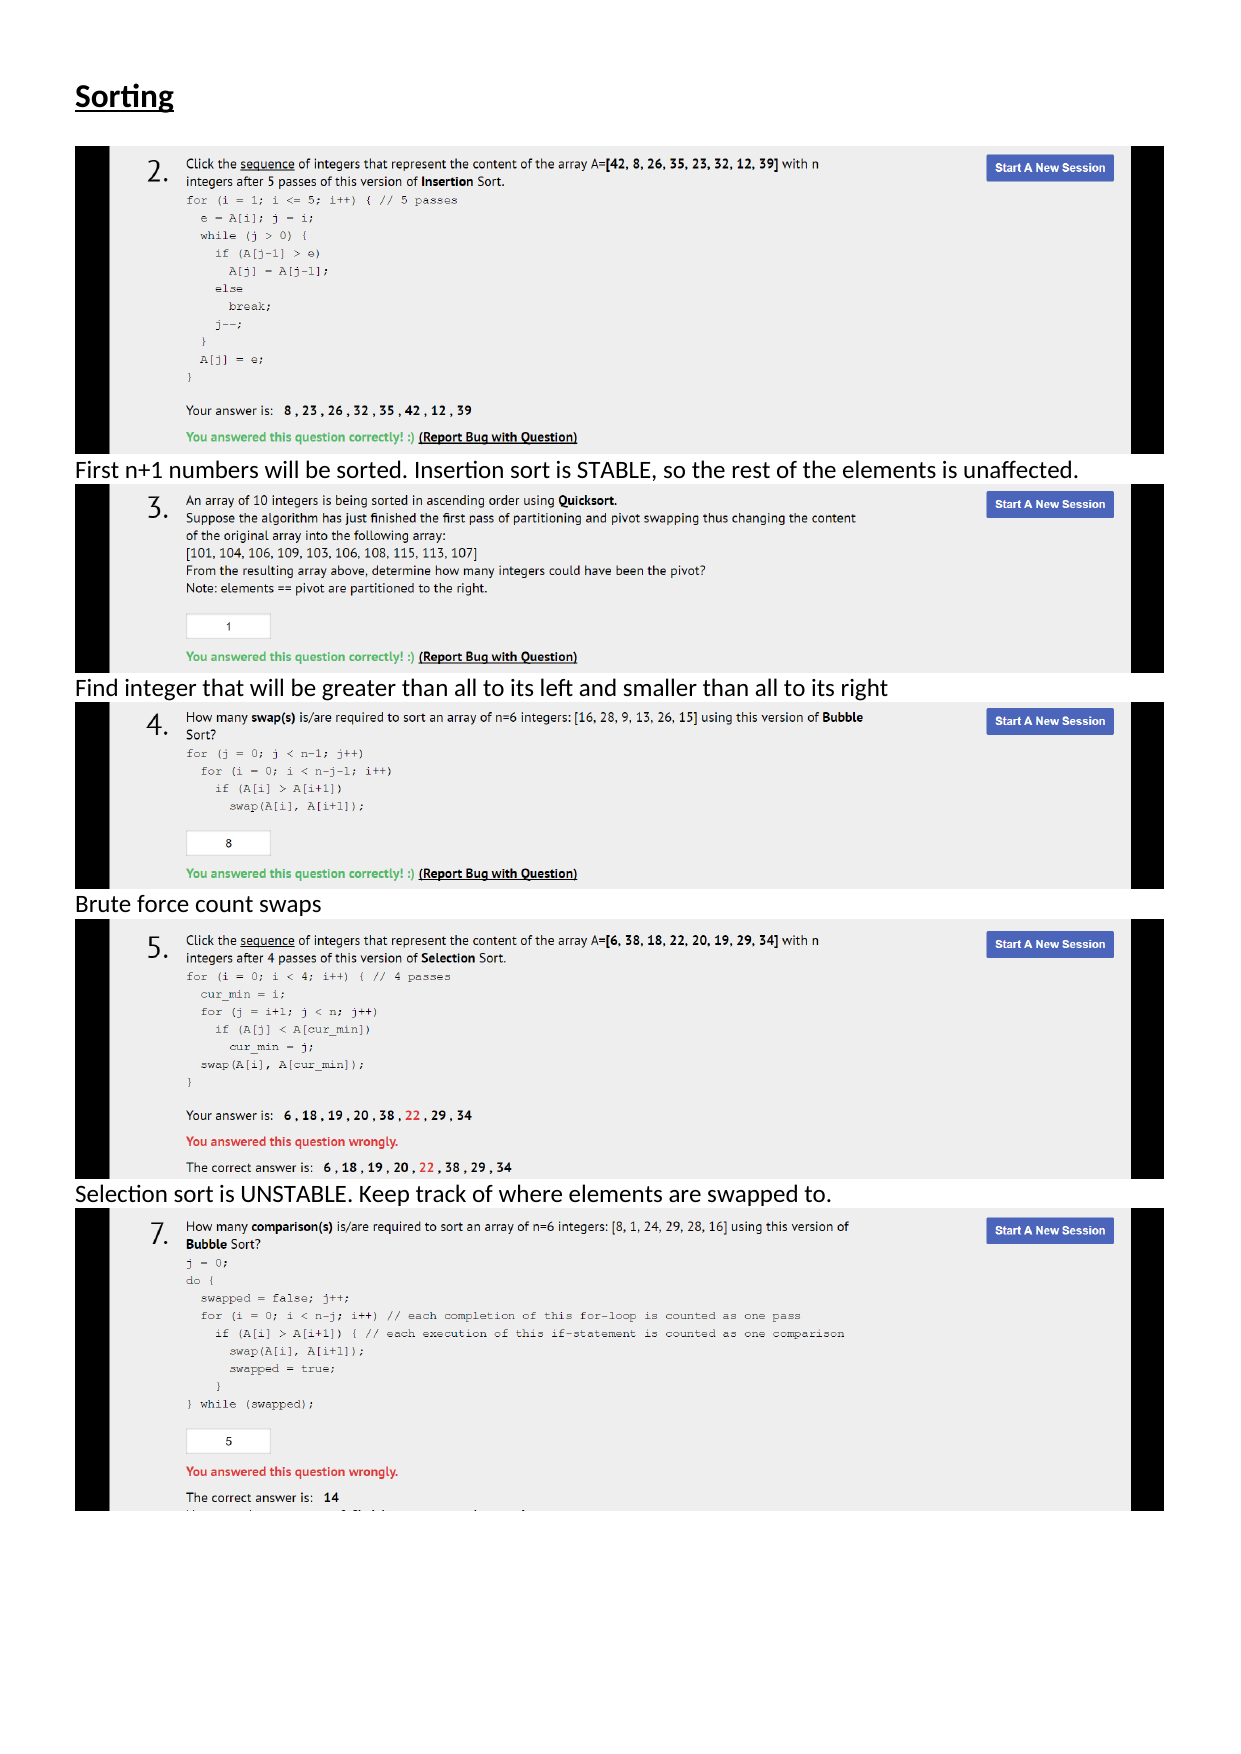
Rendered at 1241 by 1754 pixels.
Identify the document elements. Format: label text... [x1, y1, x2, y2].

text Brute force count swaps [75, 888, 1165, 919]
picture [75, 146, 1164, 454]
picture [75, 919, 1164, 1179]
picture [75, 484, 1164, 673]
text Find integer that will be greater than all to its left and smaller than all to its right [75, 672, 1165, 703]
text First n+1 numbers will be sorted. Insertion sort is STABLE, so the rest of the elements is unaffected. [75, 454, 1165, 484]
picture [75, 702, 1164, 889]
picture [75, 1208, 1164, 1511]
text Sorting [75, 75, 1165, 116]
text Selection sort is UNSTABLE. Keep track of where elements are swapped to. [75, 1178, 1165, 1209]
